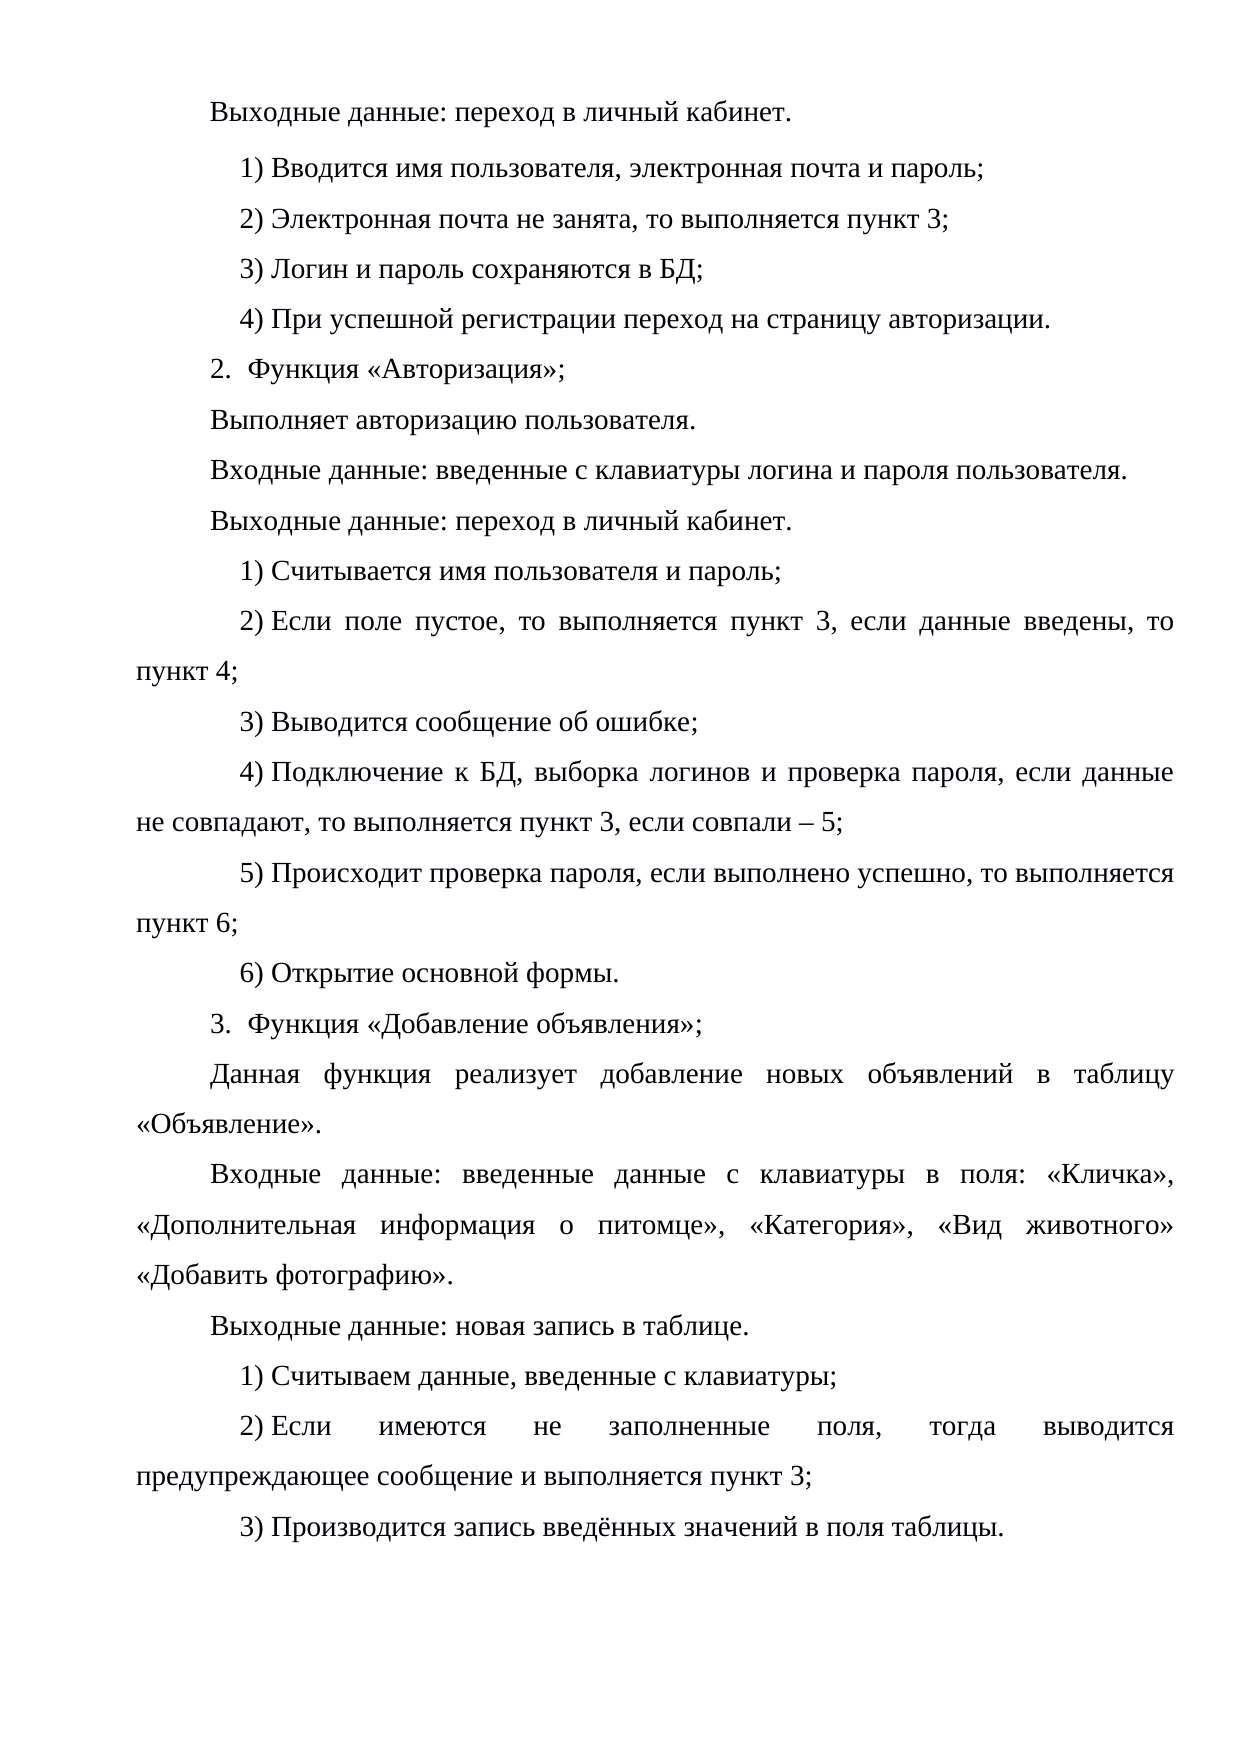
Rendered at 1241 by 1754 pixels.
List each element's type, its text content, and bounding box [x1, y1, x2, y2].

list Если поле пустое, то выполняется пункт 3, если данные введены, то пункт 4; [136, 603, 1175, 687]
text Логин и пароль сохраняются в БД; [136, 251, 1175, 284]
text Выходные данные: переход в личный кабинет. [209, 94, 1126, 128]
list Производится запись введённых значений в поля таблицы. [136, 1509, 1175, 1542]
text Электронная почта не занята, то выполняется пункт 3; [136, 201, 1175, 234]
text Вводится имя пользователя, электронная почта и пароль; [136, 150, 1175, 184]
text Входные данные: введенные с клавиатуры логина и пароля пользователя. [136, 452, 1175, 486]
list Функция «Авторизация»; [210, 352, 1175, 385]
text Функция «Добавление объявления»; [210, 1006, 1175, 1039]
text Выходные данные: переход в личный кабинет. [136, 503, 1175, 536]
list Подключение к БД, выборка логинов и проверка пароля, если данные не совпадают, то выполняется пункт 3, если совпали – 5; [136, 754, 1175, 838]
text Данная функция реализует добавление новых объявлений в таблицу «Объявление». [136, 1056, 1175, 1140]
list Если имеются не заполненные поля, тогда выводится предупреждающее сообщение и выполняется пункт 3; [136, 1408, 1175, 1492]
list Считываем данные, введенные с клавиатуры; [136, 1358, 1175, 1391]
text Выполняет авторизацию пользователя. [136, 402, 1175, 436]
list Выводится сообщение об ошибке; [136, 704, 1175, 737]
list Считывается имя пользователя и пароль; [136, 553, 1175, 586]
text При успешной регистрации переход на страницу авторизации. [136, 301, 1175, 335]
text Выходные данные: новая запись в таблице. [136, 1308, 1175, 1341]
text Входные данные: введенные данные с клавиатуры в поля: «Кличка», «Дополнительная информация о питомце», «Категория», «Вид животного» «Добавить фотографию». [136, 1157, 1175, 1291]
list Происходит проверка пароля, если выполнено успешно, то выполняется пункт 6; [136, 855, 1175, 939]
list Открытие основной формы. [136, 955, 1175, 989]
